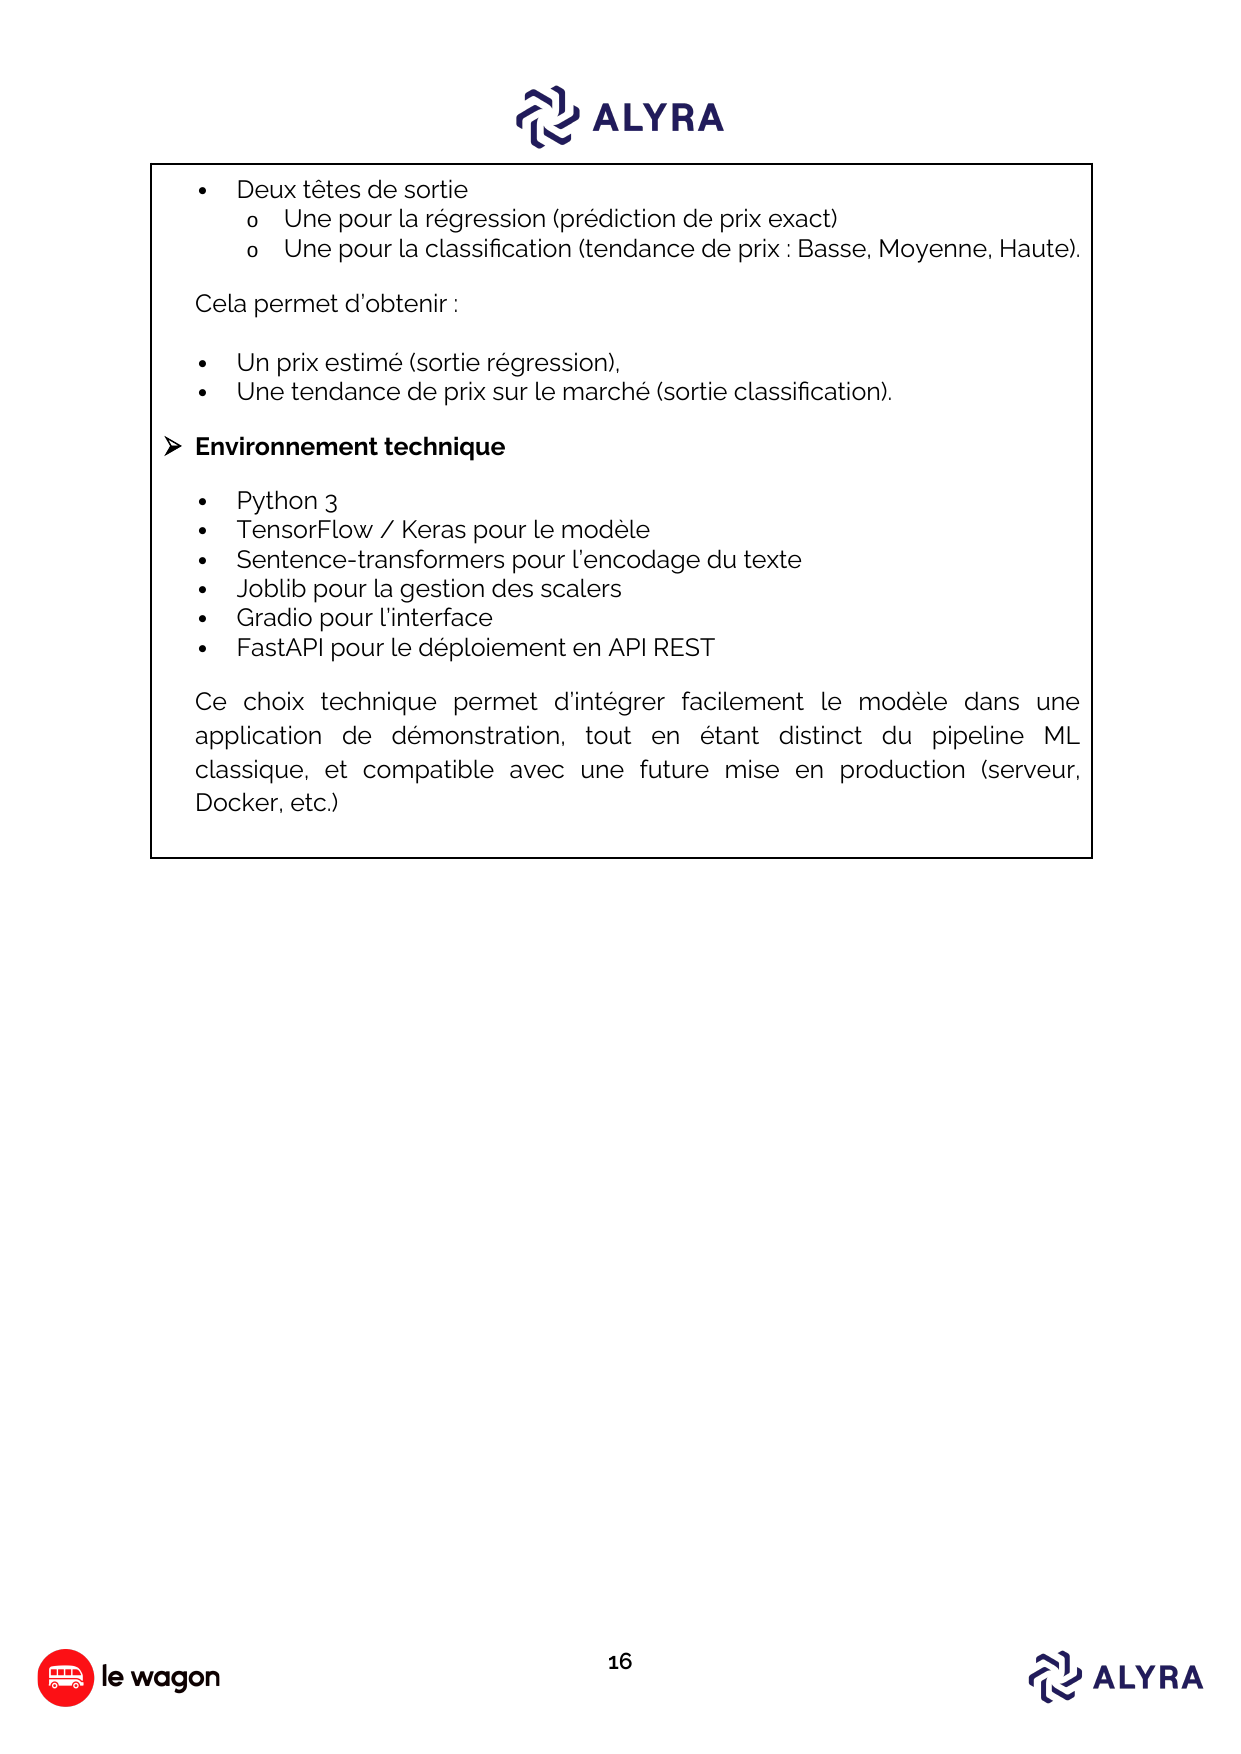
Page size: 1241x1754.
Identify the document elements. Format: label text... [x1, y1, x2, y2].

picture [37, 1649, 220, 1707]
picture [507, 75, 733, 159]
picture [1021, 1642, 1210, 1712]
